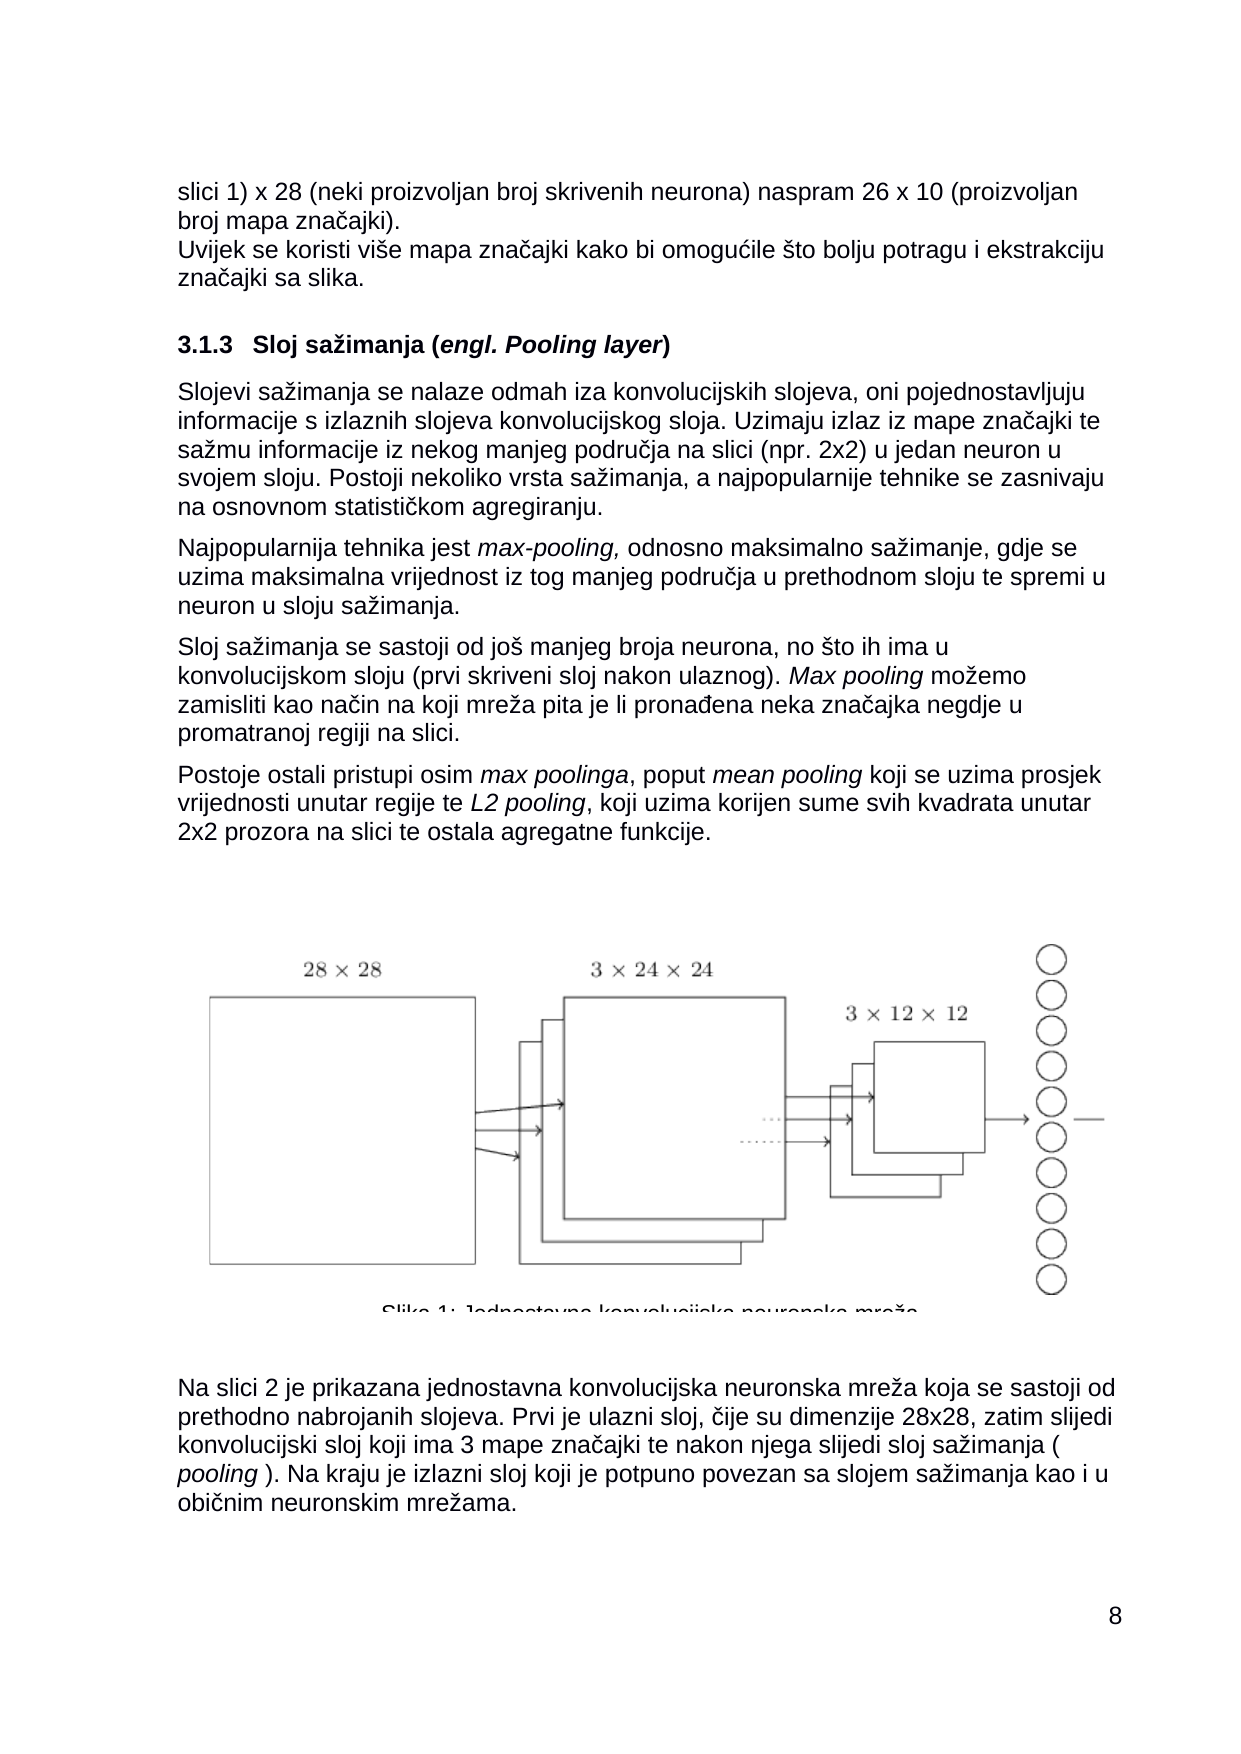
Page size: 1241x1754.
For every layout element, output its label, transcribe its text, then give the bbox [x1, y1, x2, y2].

text Sloj sažimanja se sastoji od još manjeg broja neurona, no što ih ima u konvolucijskom sloju (prvi skriveni sloj nakon ulaznog). Max pooling možemo zamisliti kao način na koji mreža pita je li pronađena neka značajka negdje u promatranoj regiji na slici. [177, 632, 1122, 747]
subtitle Sloj sažimanja (engl. Pooling layer) [177, 330, 1122, 358]
text Na slici 2 je prikazana jednostavna konvolucijska neuronska mreža koja se sastoji od prethodno nabrojanih slojeva. Prvi je ulazni sloj, čije su dimenzije 28x28, zatim slijedi konvolucijski sloj koji ima 3 mape značajki te nakon njega slijedi sloj sažimanja ( pooling ). Na kraju je izlazni sloj koji je potpuno povezan sa slojem sažimanja kao i u običnim neuronskim mrežama. [177, 1373, 1122, 1517]
text Najpopularnija tehnika jest max-pooling, odnosno maksimalno sažimanje, gdje se uzima maksimalna vrijednost iz tog manjeg područja u prethodnom sloju te spremi u neuron u sloju sažimanja. [177, 533, 1122, 620]
picture [209, 944, 1105, 1295]
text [177, 177, 1122, 292]
text Slojevi sažimanja se nalaze odmah iza konvolucijskih slojeva, oni pojednostavljuju informacije s izlaznih slojeva konvolucijskog sloja. Uzimaju izlaz iz mape značajki te sažmu informacije iz nekog manjeg područja na slici (npr. 2x2) u jedan neuron u svojem sloju. Postoji nekoliko vrsta sažimanja, a najpopularnije tehnike se zasnivaju na osnovnom statističkom agregiranju. [177, 377, 1122, 521]
text Postoje ostali pristupi osim max poolinga, poput mean pooling koji se uzima prosjek vrijednosti unutar regije te L2 pooling, koji uzima korijen sume svih kvadrata unutar 2x2 prozora na slici te ostala agregatne funkcije. [177, 760, 1122, 846]
